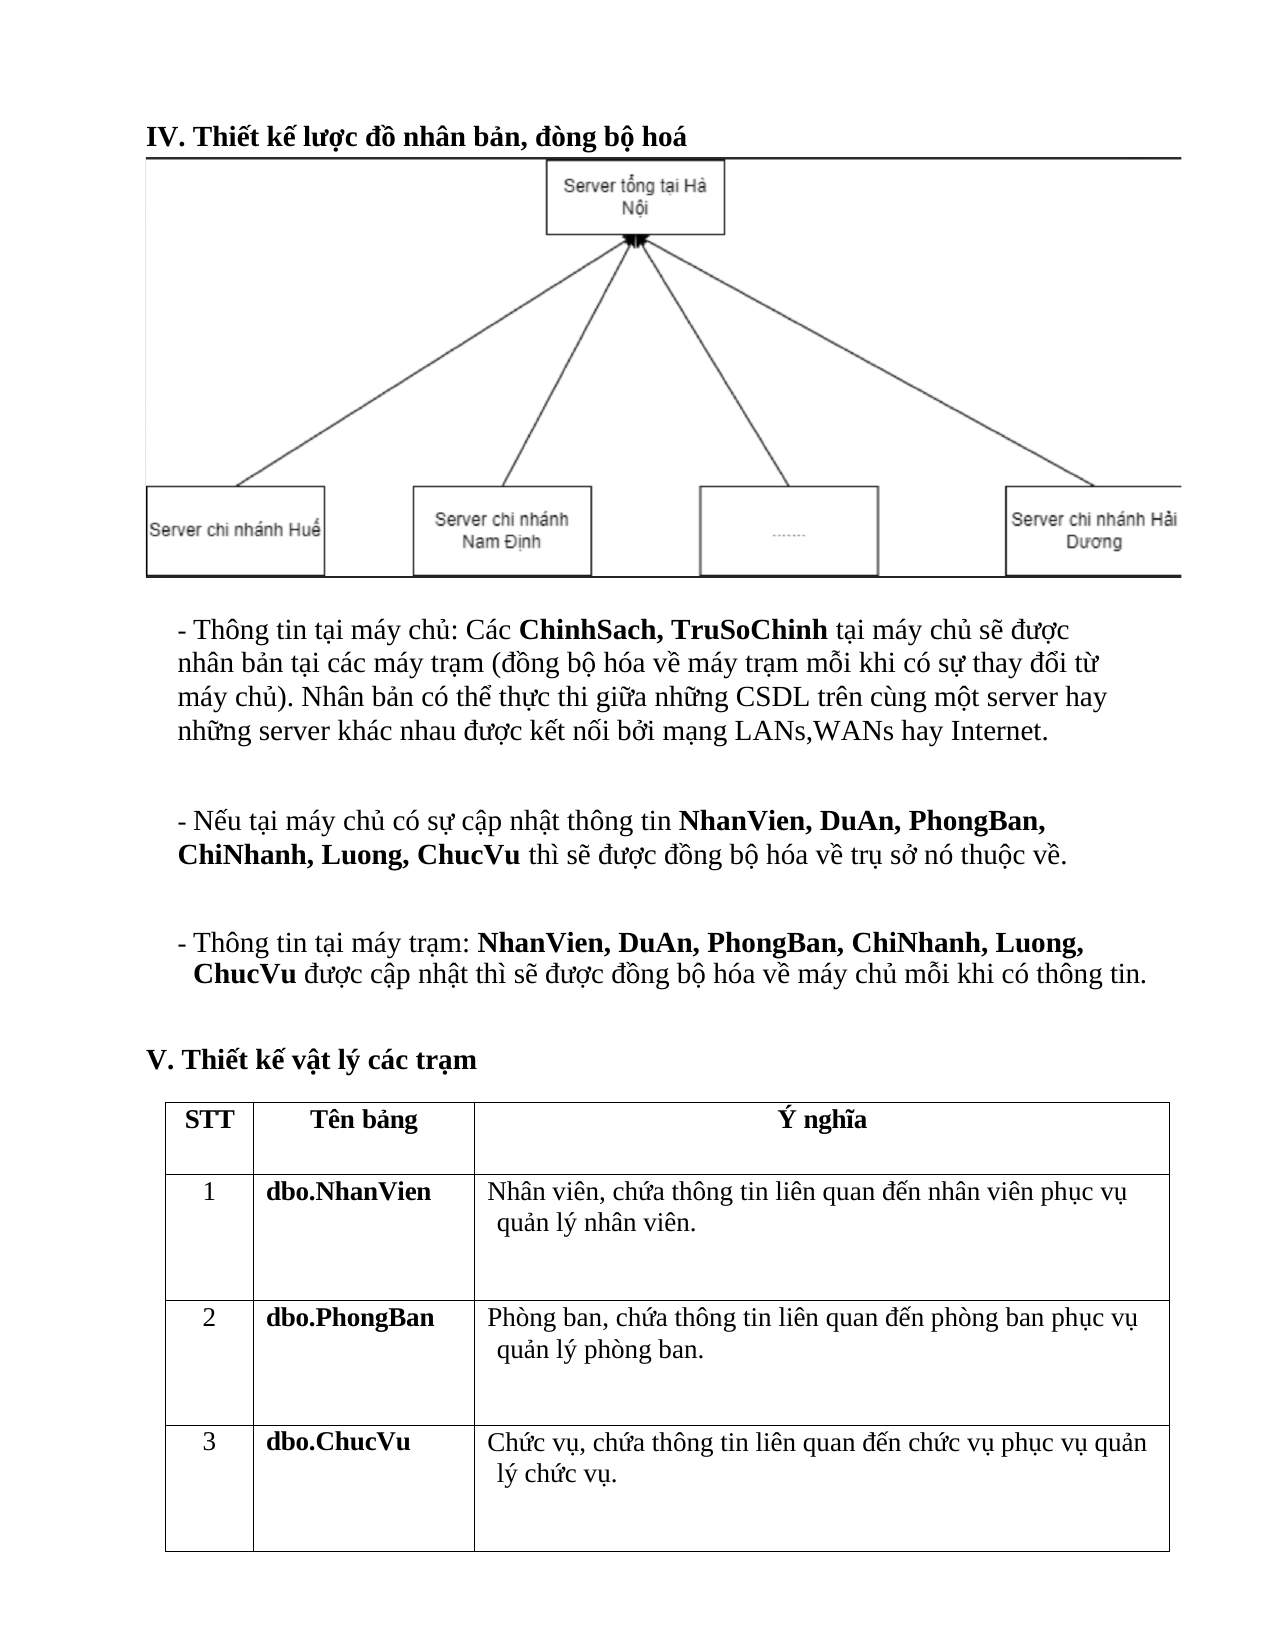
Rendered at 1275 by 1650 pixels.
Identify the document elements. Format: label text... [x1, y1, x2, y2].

list Nếu tại máy chủ có sự cập nhật thông tin NhanVien, DuAn, PhongBan, ChiNhanh, Luong, ChucVu thì sẽ được đồng bộ hóa về trụ sở nó thuộc về. [177, 803, 1153, 870]
table_cell Chức vụ, chứa thông tin liên quan đến chức vụ phục vụ quản lý chức vụ. [475, 1426, 1169, 1551]
table_header Tên bảng [254, 1103, 474, 1174]
table_cell 3 [166, 1426, 253, 1551]
table_header STT [166, 1103, 253, 1174]
table_cell dbo.ChucVu [254, 1426, 474, 1551]
table_cell Phòng ban, chứa thông tin liên quan đến phòng ban phục vụ quản lý phòng ban. [475, 1301, 1169, 1425]
table_cell 2 [166, 1301, 253, 1425]
table_cell dbo.PhongBan [254, 1301, 474, 1425]
table_cell dbo.NhanVien [254, 1175, 474, 1300]
table_cell 1 [166, 1175, 253, 1300]
text V. Thiết kế vật lý các trạm [146, 1042, 1181, 1076]
picture [145, 157, 1182, 578]
list Thông tin tại máy chủ: Các ChinhSach, TruSoChinh tại máy chủ sẽ được nhân bản tại các máy trạm (đồng bộ hóa về máy trạm mỗi khi có sự thay đổi từ máy chủ). Nhân bản có thể thực thi giữa những CSDL trên cùng một server hay những server khác nhau được kết nối bởi mạng LANs,WANs hay Internet. [177, 612, 1129, 746]
table_header Ý nghĩa [475, 1103, 1169, 1174]
subtitle IV. Thiết kế lược đồ nhân bản, đòng bộ hoá [146, 119, 1181, 152]
table_cell Nhân viên, chứa thông tin liên quan đến nhân viên phục vụ quản lý nhân viên. [475, 1175, 1169, 1300]
list Thông tin tại máy trạm: NhanVien, DuAn, PhongBan, ChiNhanh, Luong, ChucVu được cập nhật thì sẽ được đồng bộ hóa về máy chủ mỗi khi có thông tin. [177, 927, 1181, 989]
